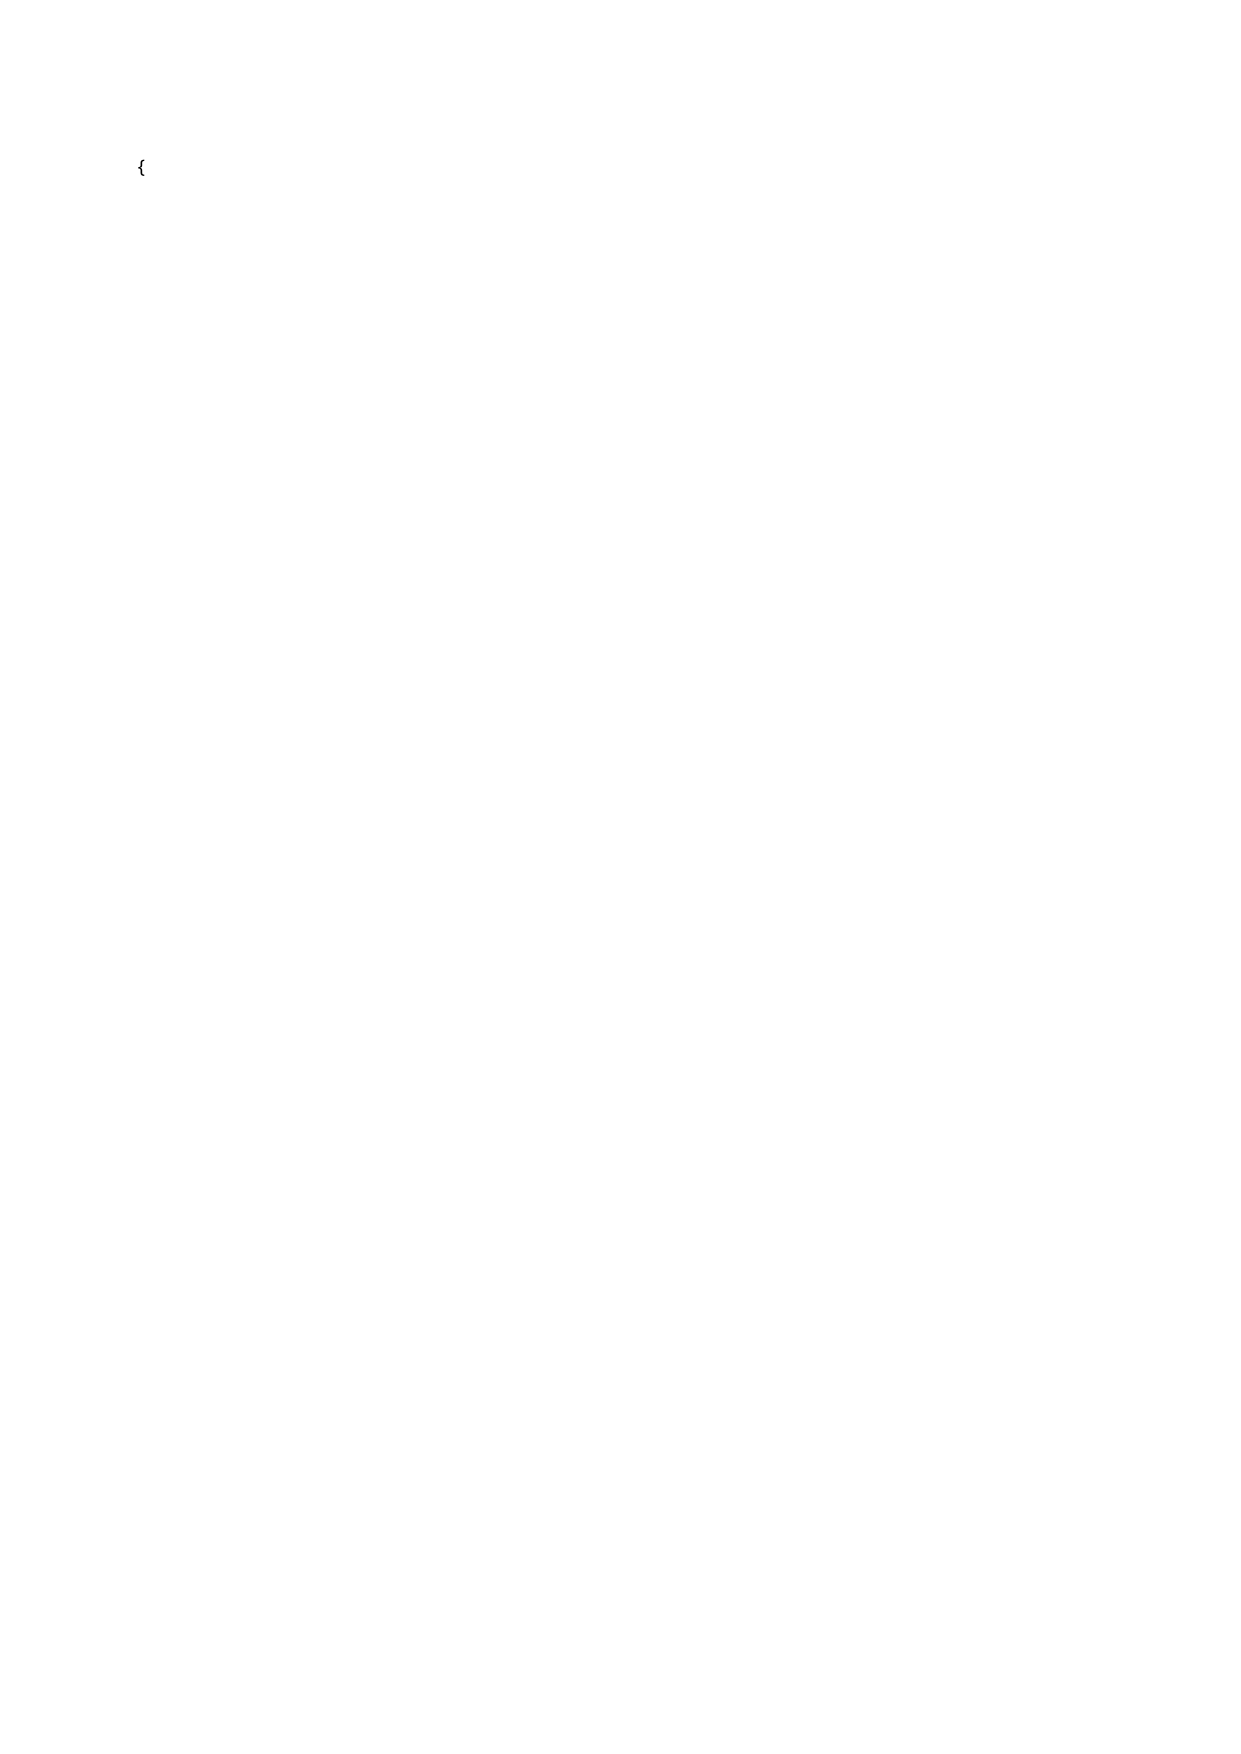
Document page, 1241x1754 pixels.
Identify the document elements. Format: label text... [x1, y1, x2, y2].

text { [110, 153, 1158, 181]
